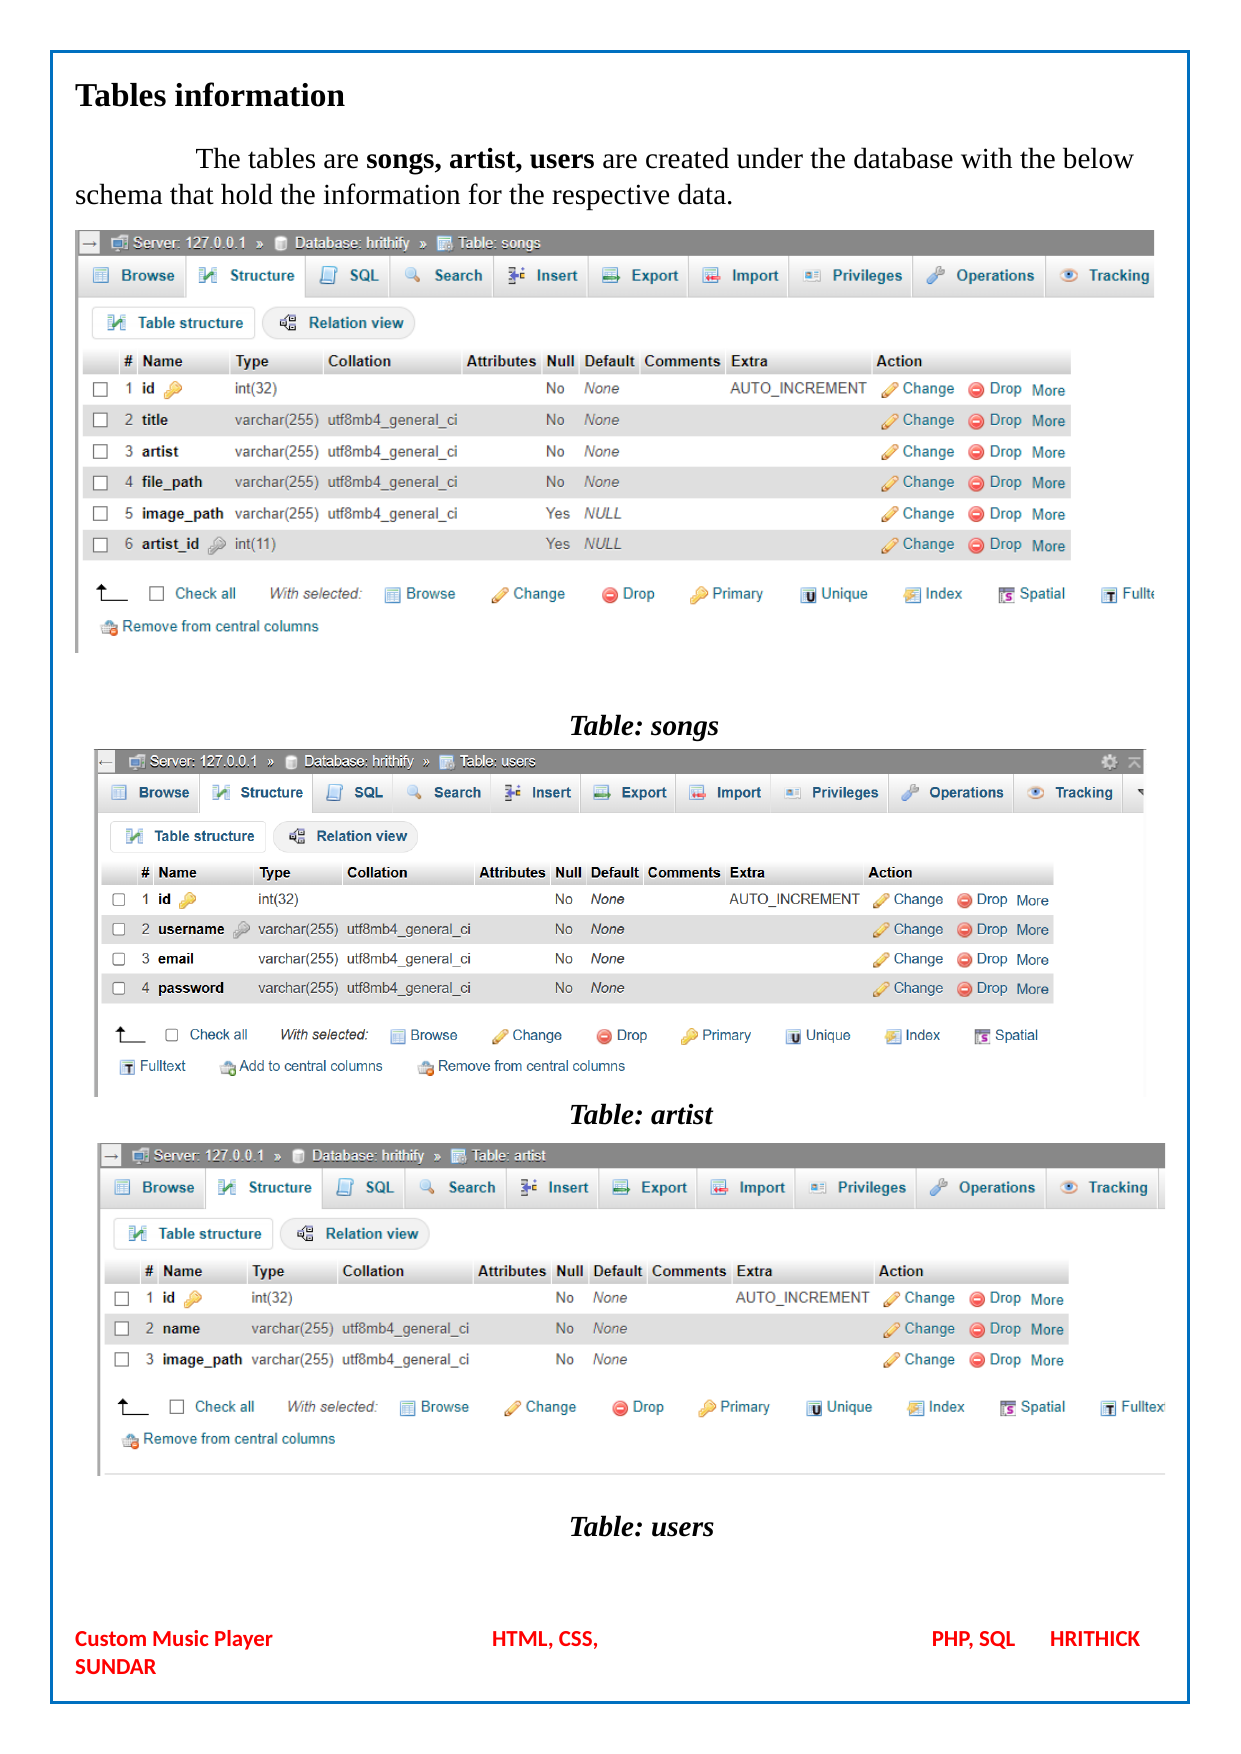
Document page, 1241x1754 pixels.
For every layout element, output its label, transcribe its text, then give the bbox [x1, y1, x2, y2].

list Table: users [225, 1509, 1165, 1542]
picture [75, 230, 1155, 653]
list Table: songs [75, 708, 1165, 741]
picture [93, 749, 1147, 1097]
picture [97, 1143, 1166, 1476]
text Tables information [75, 75, 1165, 113]
